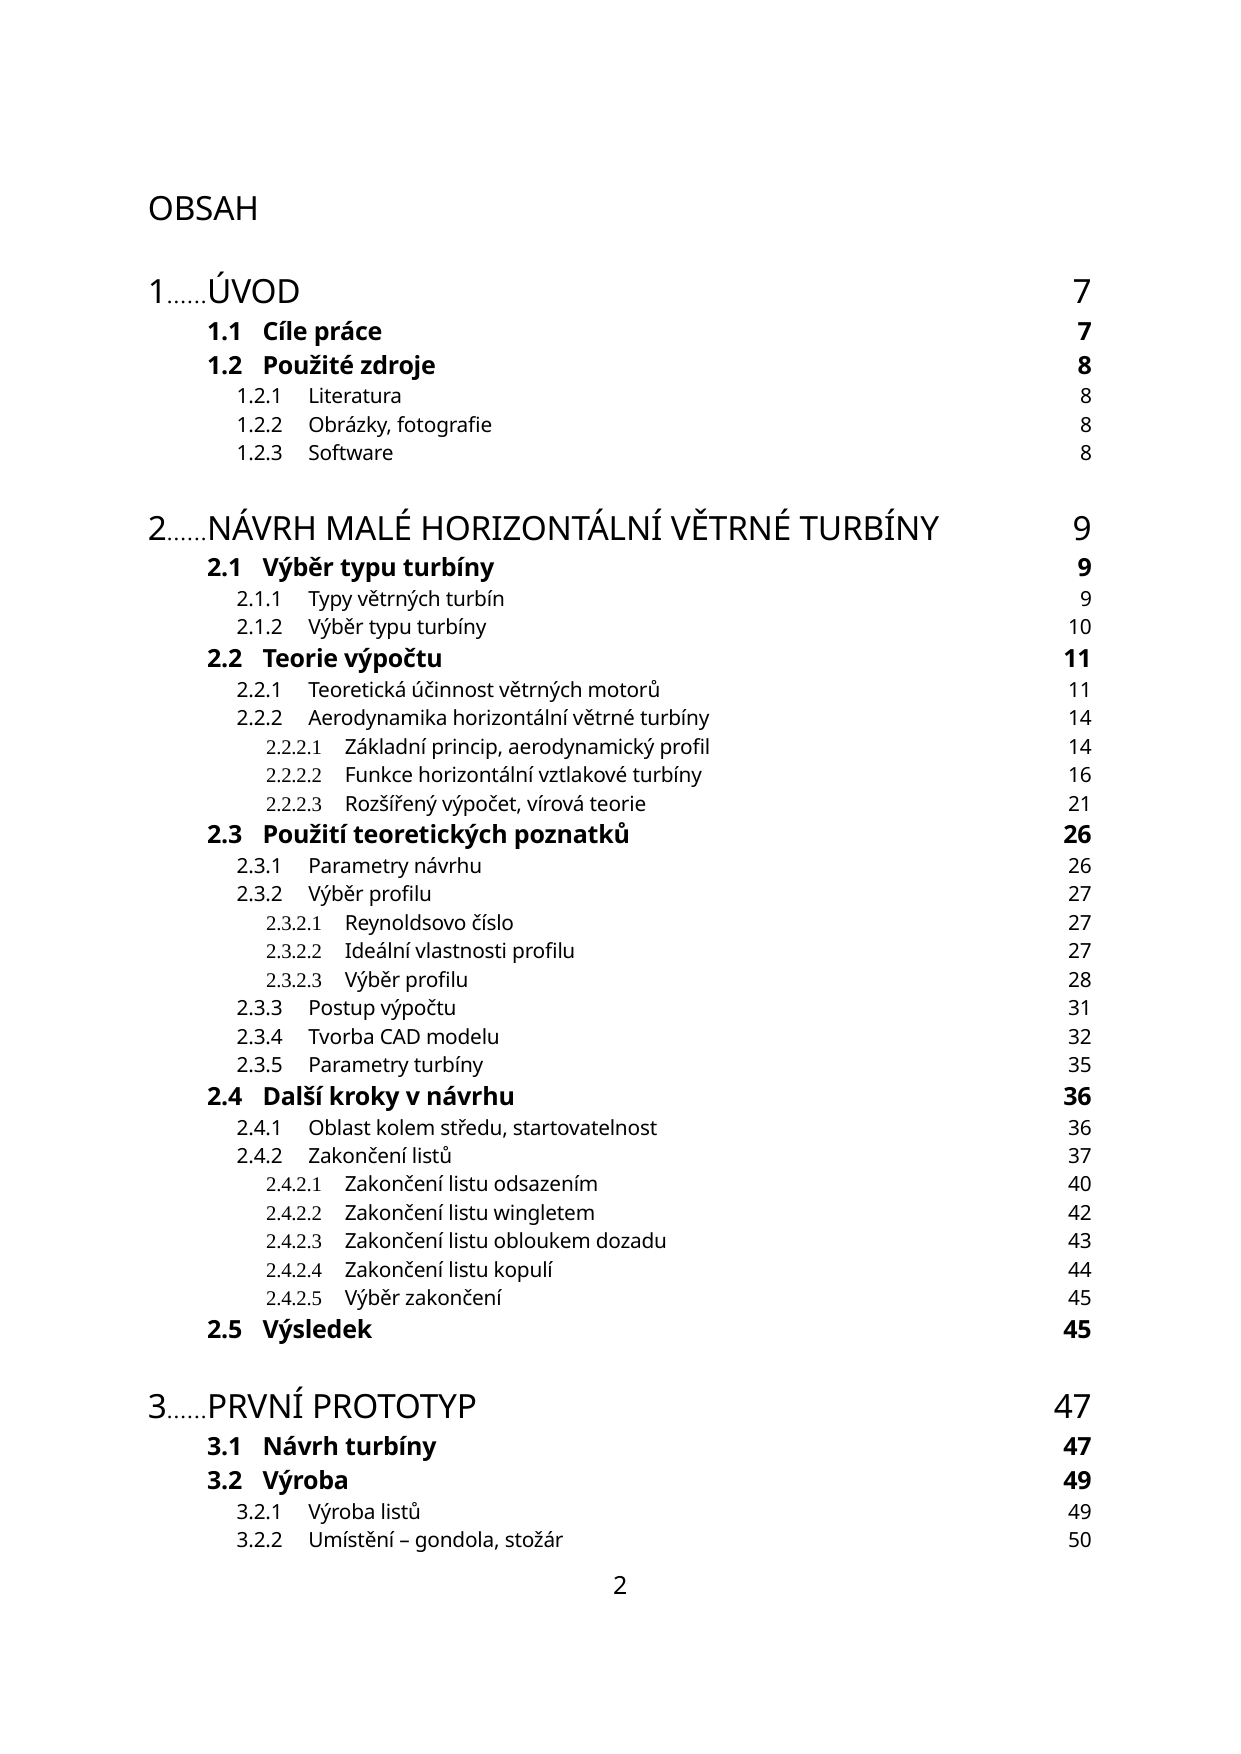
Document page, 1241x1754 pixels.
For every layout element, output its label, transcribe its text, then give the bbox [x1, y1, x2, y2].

text Obsah [148, 185, 1092, 231]
